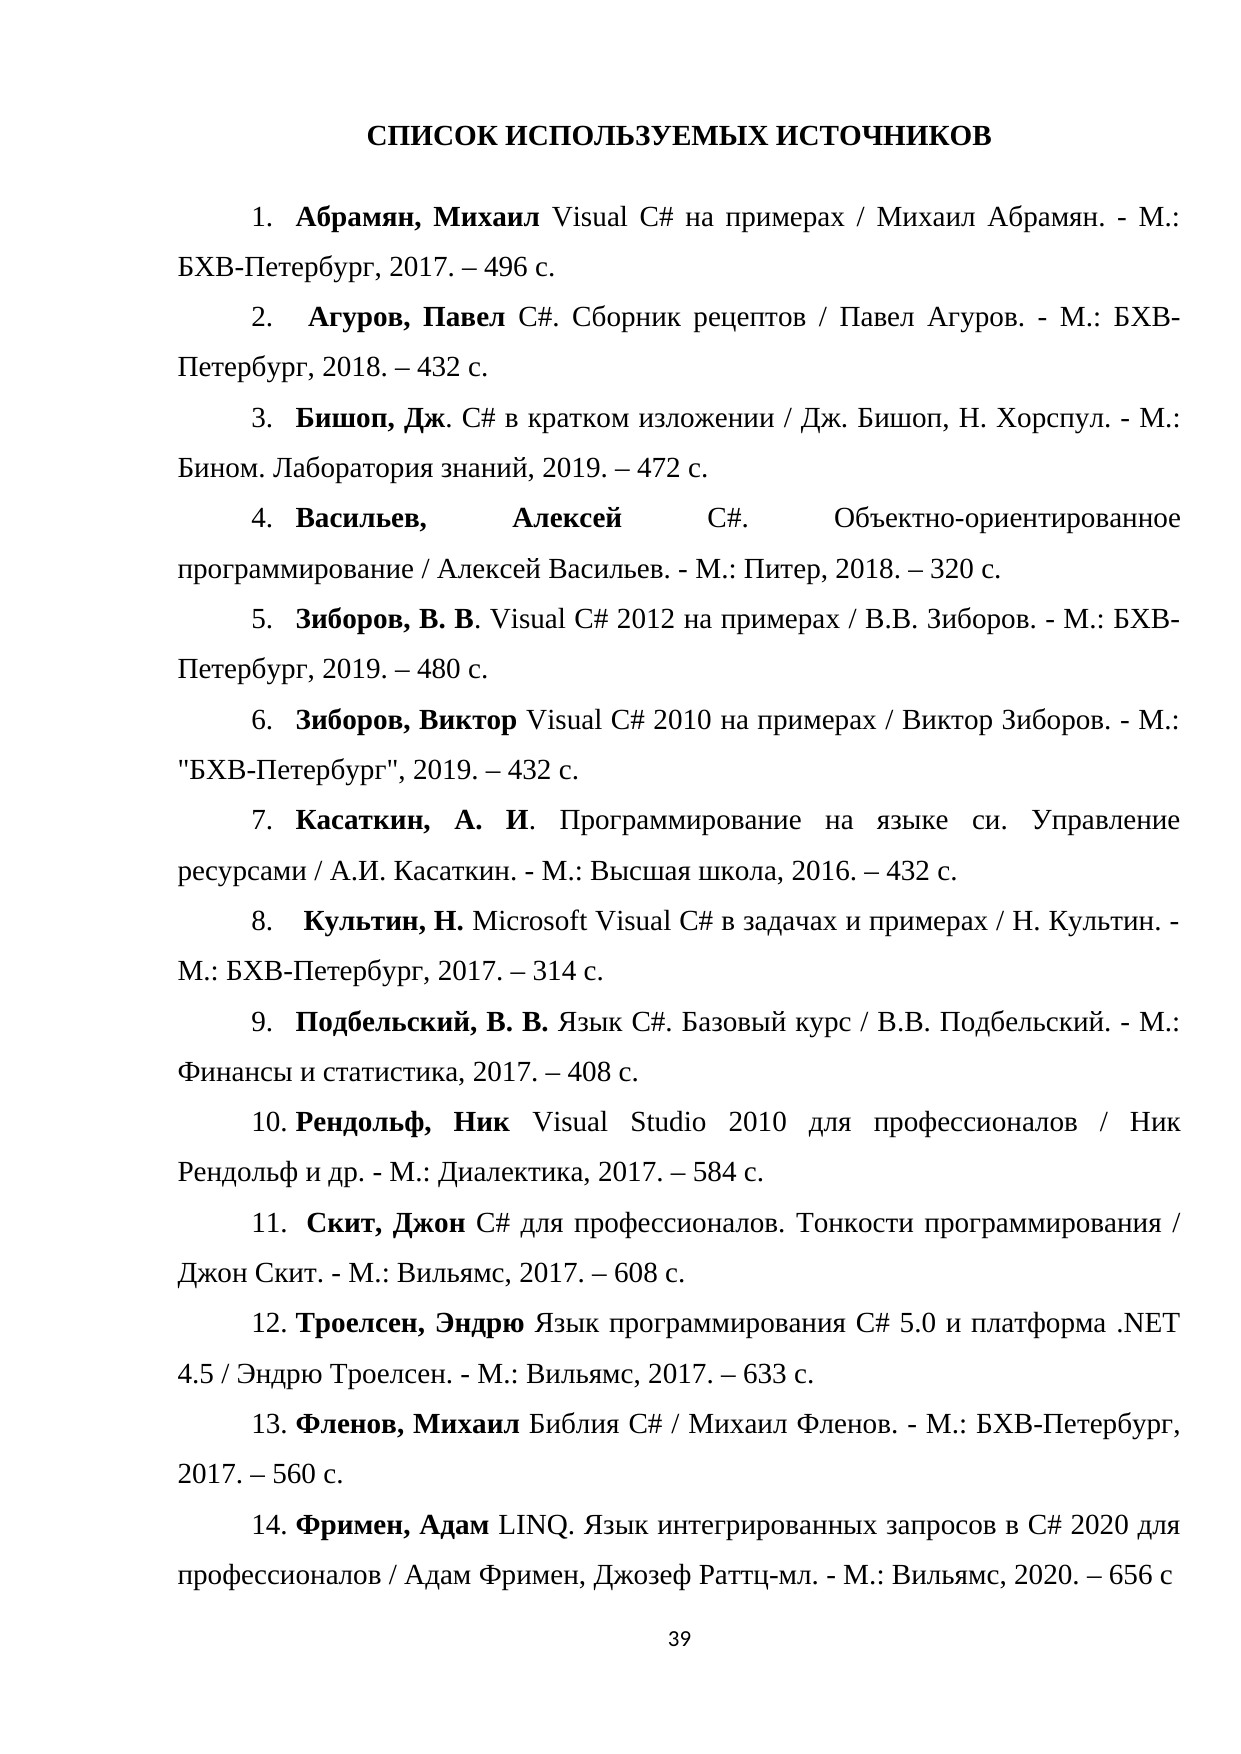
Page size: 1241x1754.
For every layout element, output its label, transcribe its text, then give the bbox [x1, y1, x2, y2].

list Культин, Н. Microsoft Visual C# в задачах и примерах / Н. Культин. - М.: БХВ-Петербург, 2017. – 314 c. [177, 903, 1181, 987]
list Рендольф, Ник Visual Studio 2010 для профессионалов / Ник Рендольф и др. - М.: Диалектика, 2017. – 584 c. [177, 1104, 1181, 1188]
list Зиборов, Виктор Visual C# 2010 на примерах / Виктор Зиборов. - М.: "БХВ-Петербург", 2019. – 432 c. [177, 702, 1181, 786]
list Агуров, Павел C#. Сборник рецептов / Павел Агуров. - М.: БХВ-Петербург, 2018. – 432 c. [177, 299, 1181, 383]
list Скит, Джон C# для профессионалов. Тонкости программирования / Джон Скит. - М.: Вильямс, 2017. – 608 c. [177, 1205, 1181, 1289]
list Васильев, Алексей C#. Объектно-ориентированное программирование / Алексей Васильев. - М.: Питер, 2018. – 320 c. [177, 501, 1181, 584]
list Подбельский, В. В. Язык С#. Базовый курс / В.В. Подбельский. - М.: Финансы и статистика, 2017. – 408 c. [177, 1004, 1181, 1087]
list Зиборов, В. В. Visual C# 2012 на примерах / В.В. Зиборов. - М.: БХВ-Петербург, 2019. – 480 c. [177, 601, 1181, 685]
list Абрамян, Михаил Visual C# на примерах / Михаил Абрамян. - М.: БХВ-Петербург, 2017. – 496 c. [177, 199, 1181, 282]
subtitle СПИСОК ИСПОЛЬЗУЕМЫХ ИСТОЧНИКОВ [177, 118, 1181, 152]
list Троелсен, Эндрю Язык программирования C# 5.0 и платформа .NET 4.5 / Эндрю Троелсен. - М.: Вильямс, 2017. – 633 c. [177, 1306, 1181, 1389]
list Фленов, Михаил Библия C# / Михаил Фленов. - М.: БХВ-Петербург, 2017. – 560 c. [177, 1406, 1181, 1490]
list Касаткин, А. И. Программирование на языке си. Управление ресурсами / А.И. Касаткин. - М.: Высшая школа, 2016. – 432 c. [177, 802, 1181, 886]
list Фримен, Адам LINQ. Язык интегрированных запросов в C# 2020 для профессионалов / Адам Фримен, Джозеф Раттц-мл. - М.: Вильямс, 2020. – 656 c [177, 1507, 1181, 1591]
list Бишоп, Дж. С# в кратком изложении / Дж. Бишоп, Н. Хорспул. - М.: Бином. Лаборатория знаний, 2019. – 472 c. [177, 400, 1181, 484]
